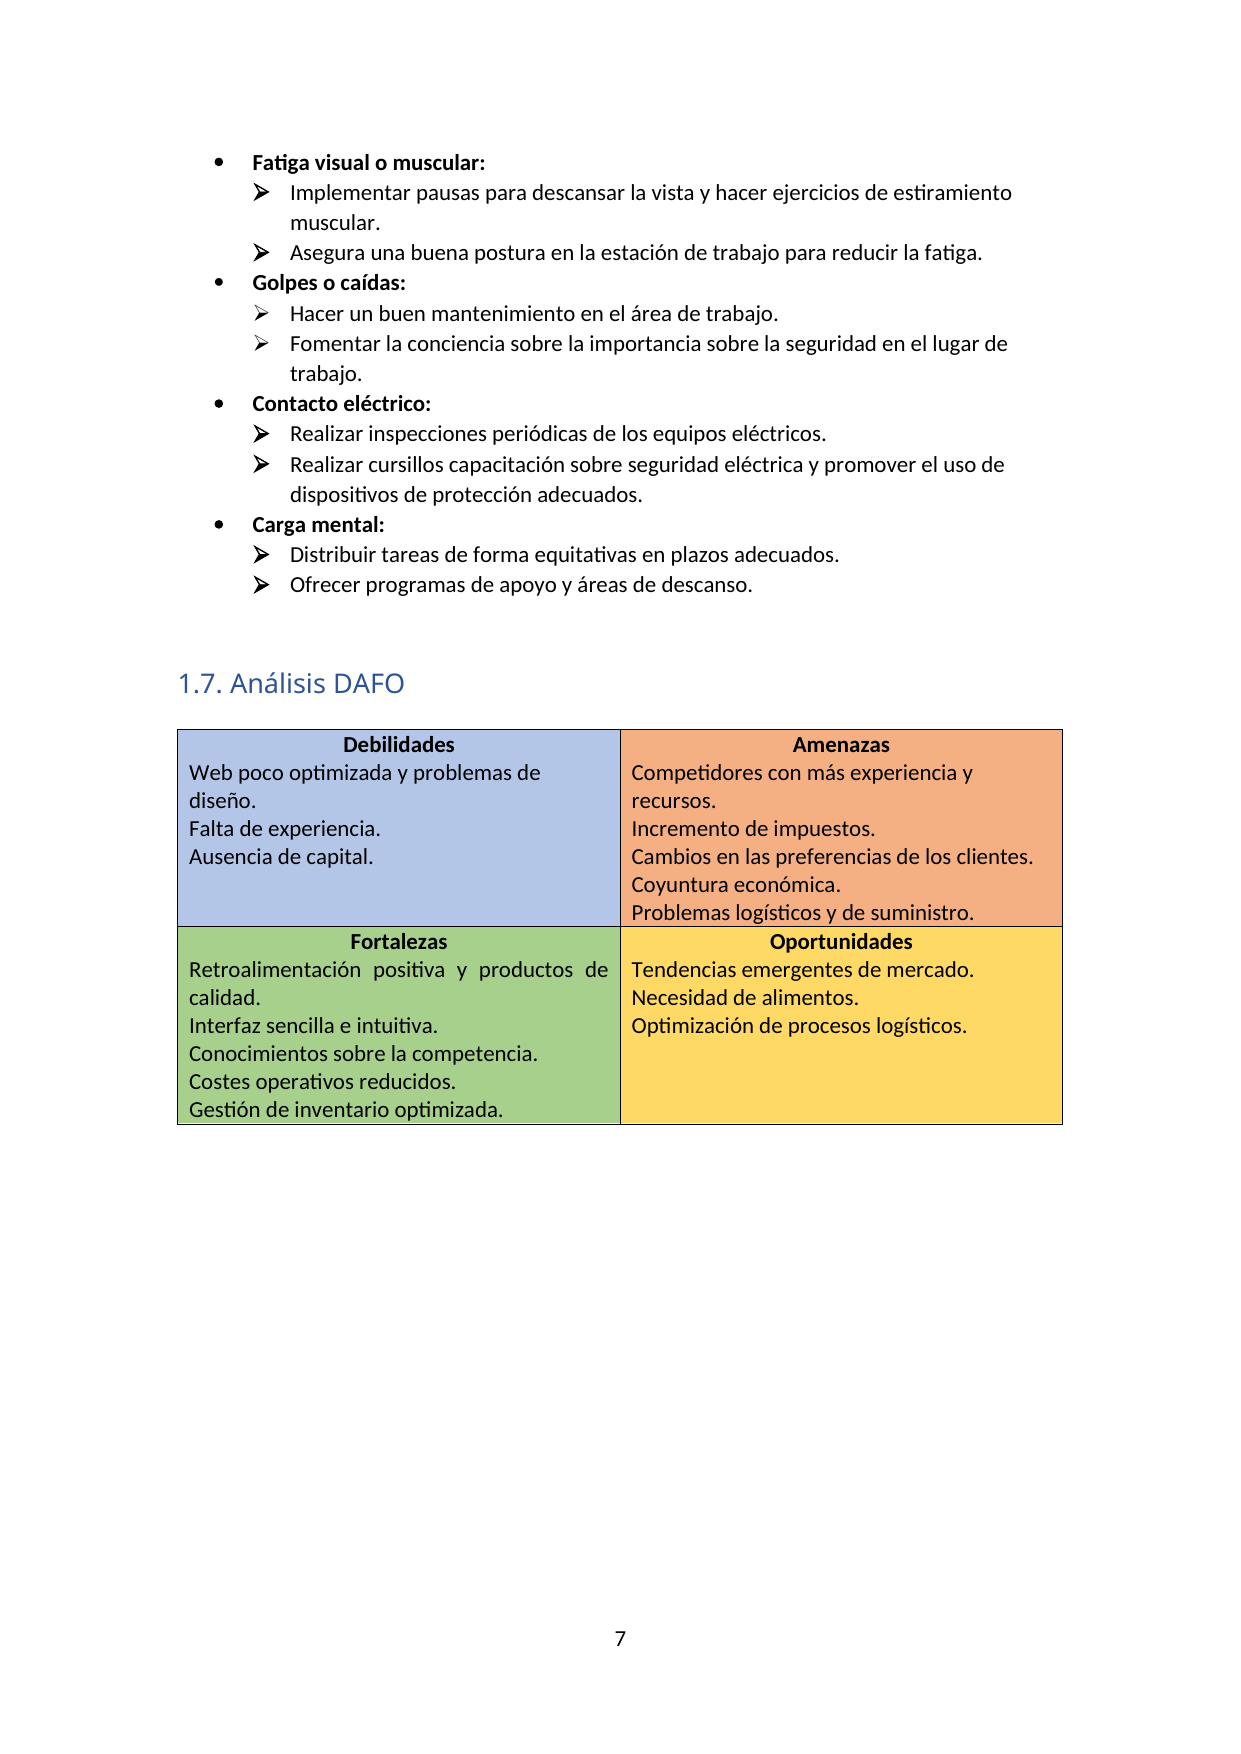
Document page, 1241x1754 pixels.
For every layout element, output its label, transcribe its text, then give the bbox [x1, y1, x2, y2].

list Fomentar la conciencia sobre la importancia sobre la seguridad en el lugar de trabajo. [252, 329, 1063, 387]
list Contacto eléctrico: [215, 389, 1063, 417]
list Ofrecer programas de apoyo y áreas de descanso. [252, 571, 1063, 598]
list Golpes o caídas: [215, 268, 1063, 296]
list Implementar pausas para descansar la vista y hacer ejercicios de estiramiento muscular. [252, 178, 1063, 236]
list Fatiga visual o muscular: [215, 148, 1063, 176]
list Realizar inspecciones periódicas de los equipos eléctricos. [252, 419, 1063, 447]
table_cell Oportunidades Tendencias emergentes de mercado. Necesidad de alimentos. Optimización de procesos logísticos. [621, 927, 1062, 1123]
table_cell Fortalezas Retroalimentación positiva y productos de calidad. Interfaz sencilla e intuitiva. Conocimientos sobre la competencia. Costes operativos reducidos. Gestión de inventario optimizada. [178, 927, 620, 1123]
table_header Amenazas Competidores con más experiencia y recursos. Incremento de impuestos. Cambios en las preferencias de los clientes. Coyuntura económica. Problemas logísticos y de suministro. [621, 730, 1062, 926]
list Carga mental: [215, 510, 1063, 538]
list Distribuir tareas de forma equitativas en plazos adecuados. [252, 540, 1063, 568]
table_header Debilidades Web poco optimizada y problemas de diseño. Falta de experiencia. Ausencia de capital. [178, 730, 620, 926]
subtitle 1.7. Análisis DAFO [177, 664, 1063, 701]
list Realizar cursillos capacitación sobre seguridad eléctrica y promover el uso de dispositivos de protección adecuados. [252, 450, 1063, 508]
list Hacer un buen mantenimiento en el área de trabajo. [252, 299, 1063, 327]
list Asegura una buena postura en la estación de trabajo para reducir la fatiga. [252, 238, 1063, 266]
